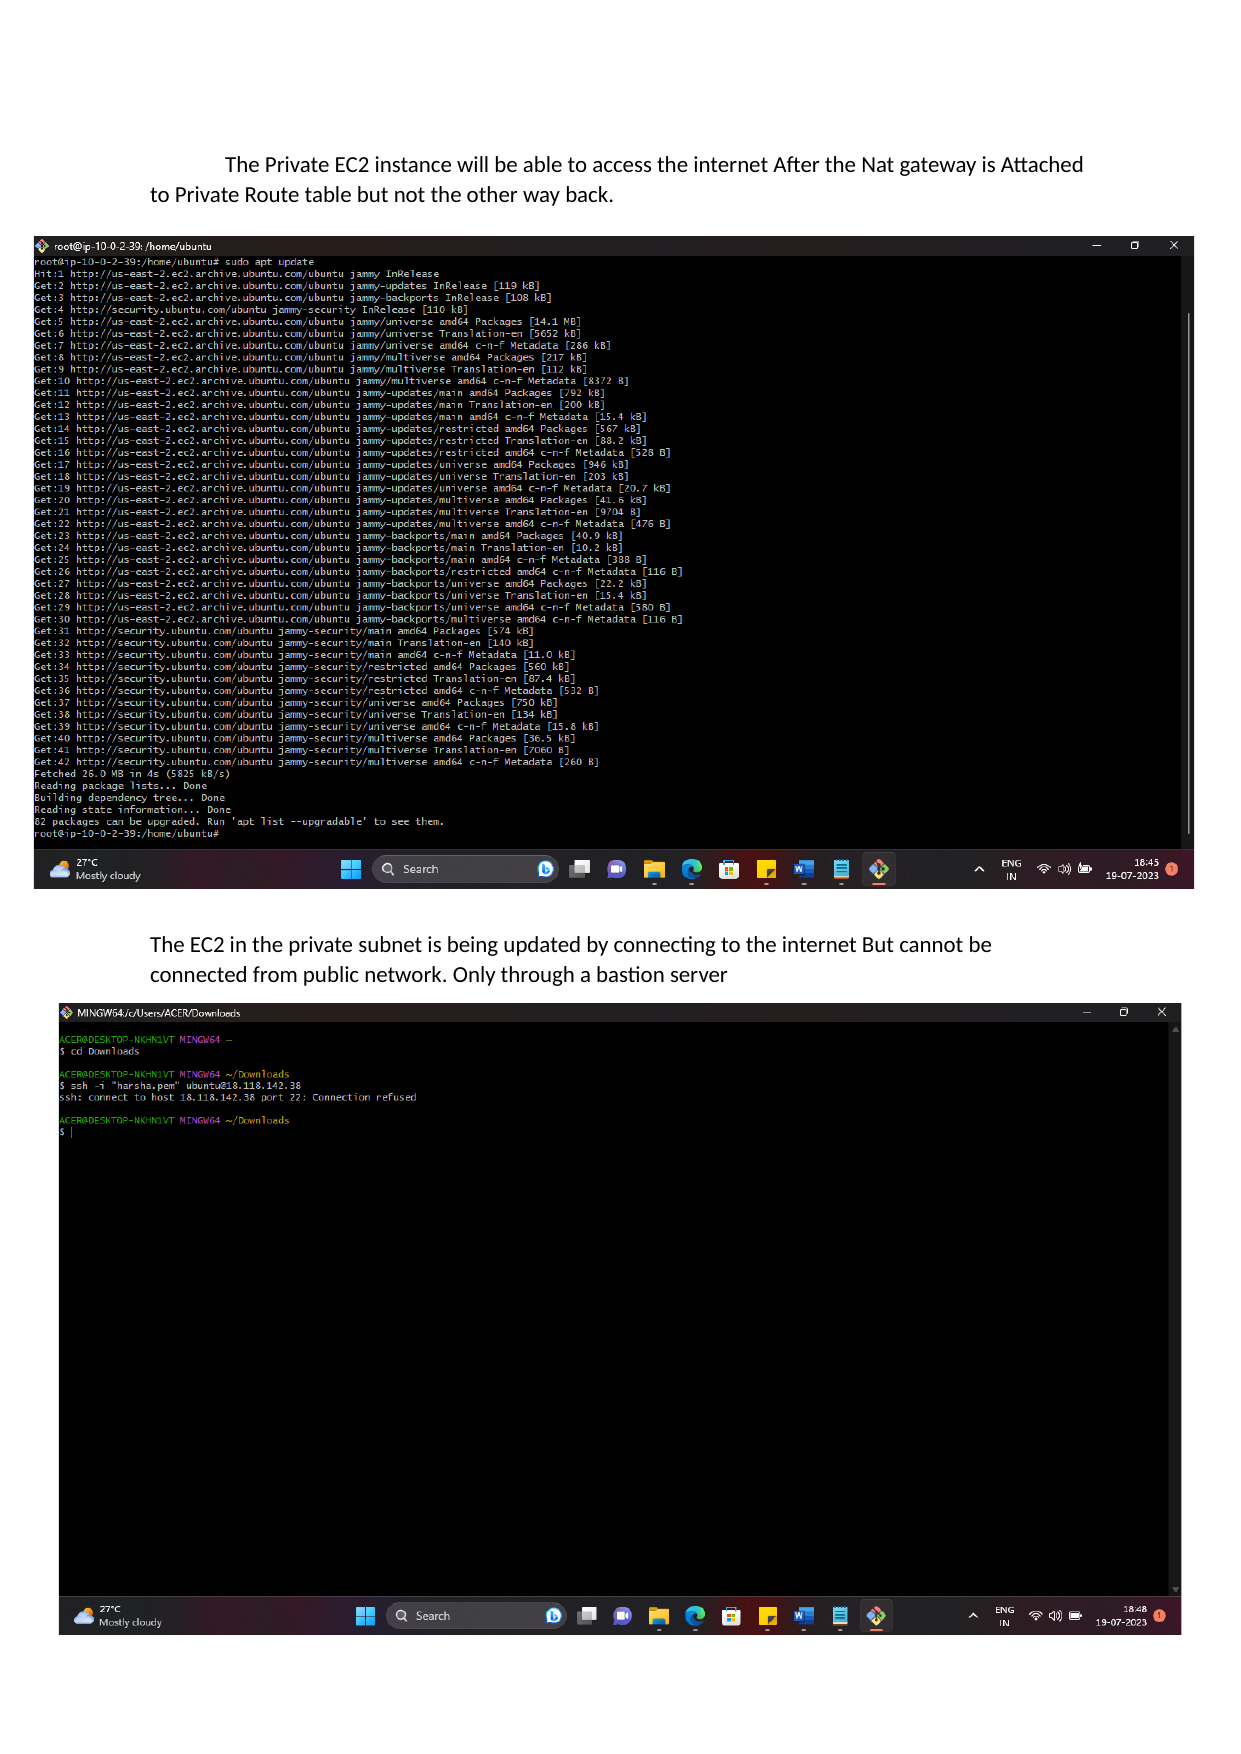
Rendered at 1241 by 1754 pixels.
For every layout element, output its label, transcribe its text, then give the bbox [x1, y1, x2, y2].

text The Private EC2 instance will be able to access the internet After the Nat gateway is Attached to Private Route table but not the other way back. [150, 150, 1090, 208]
text The EC2 in the private subnet is being updated by connecting to the internet But cannot be connected from public network. Only through a bastion server [150, 930, 1090, 988]
picture [33, 236, 1195, 889]
picture [58, 1003, 1182, 1635]
